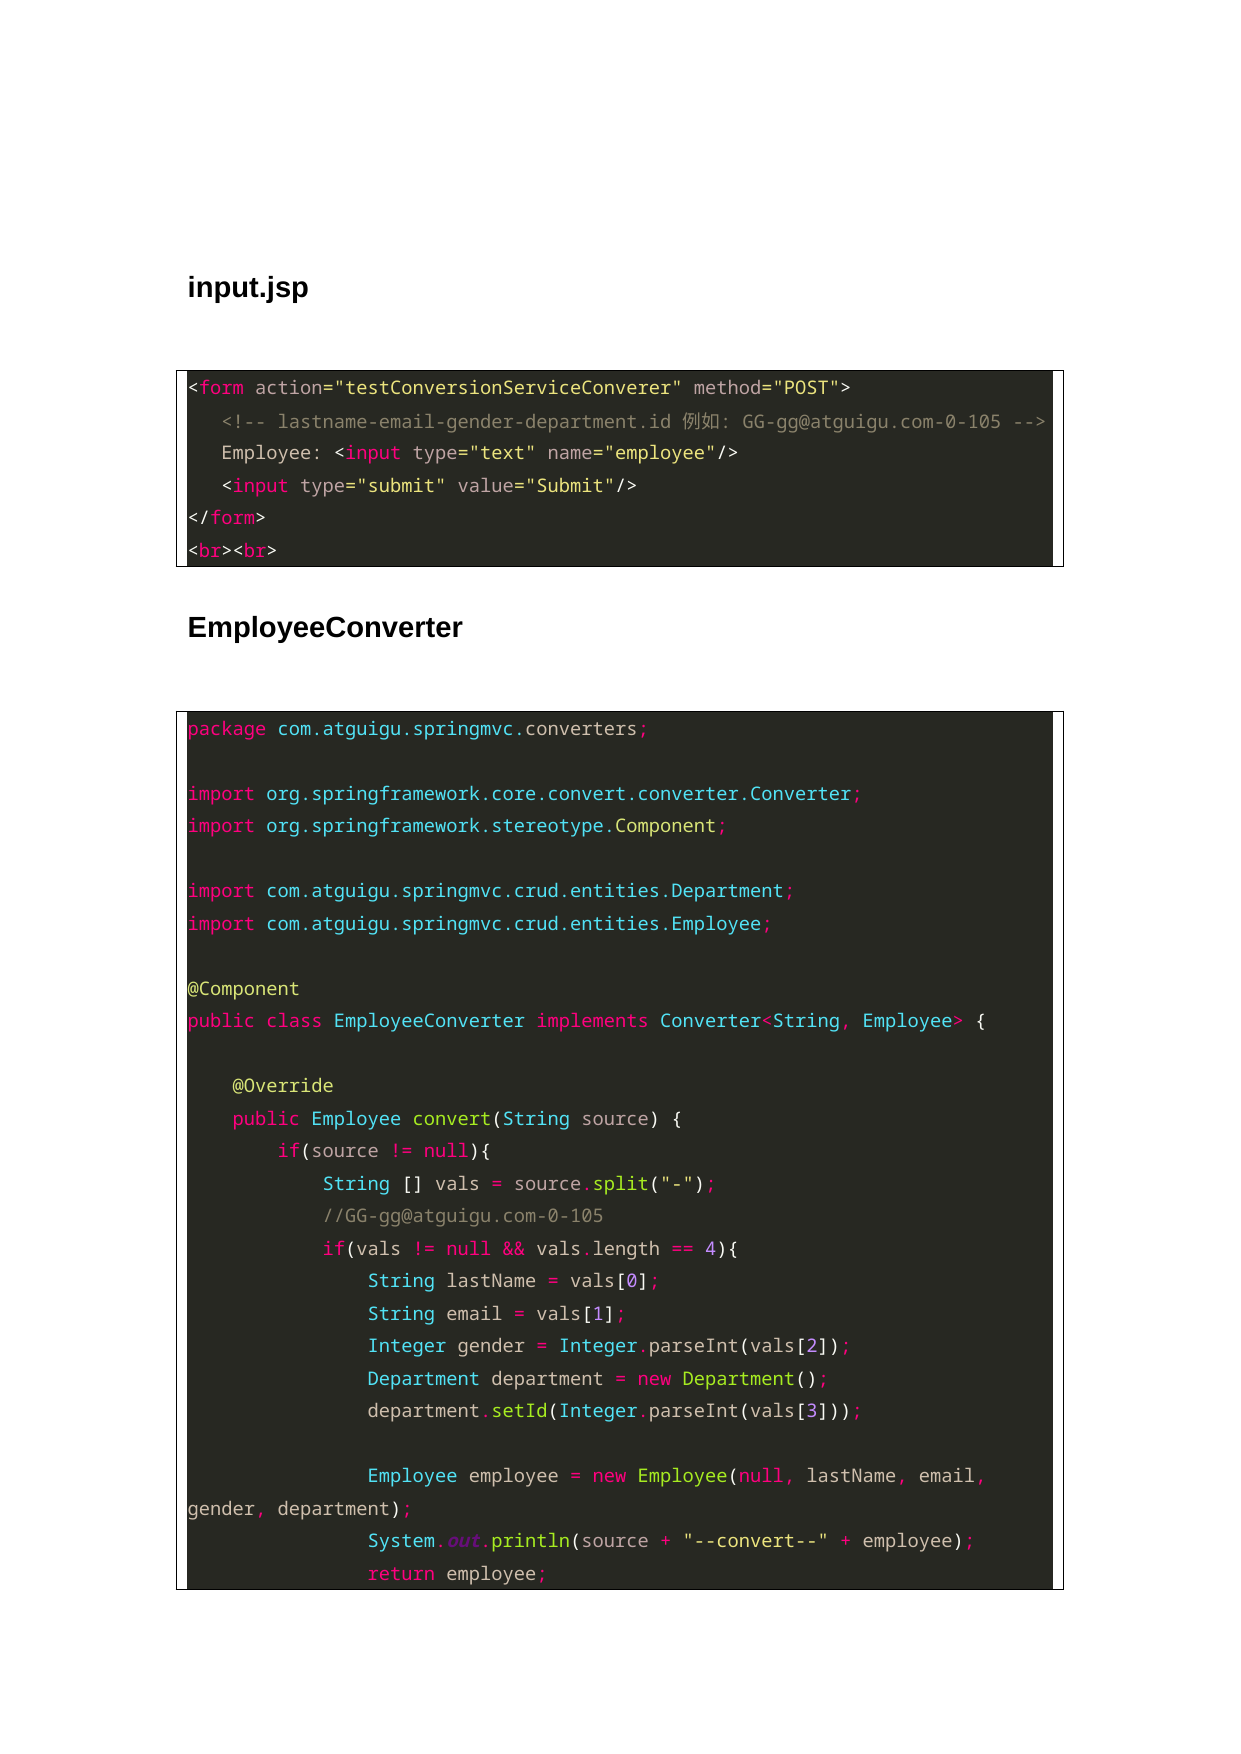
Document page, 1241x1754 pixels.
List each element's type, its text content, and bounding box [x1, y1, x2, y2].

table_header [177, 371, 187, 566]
subtitle input.jsp [187, 254, 1053, 319]
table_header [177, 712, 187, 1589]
subtitle EmployeeConverter [187, 594, 1053, 659]
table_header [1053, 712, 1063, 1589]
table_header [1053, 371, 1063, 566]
